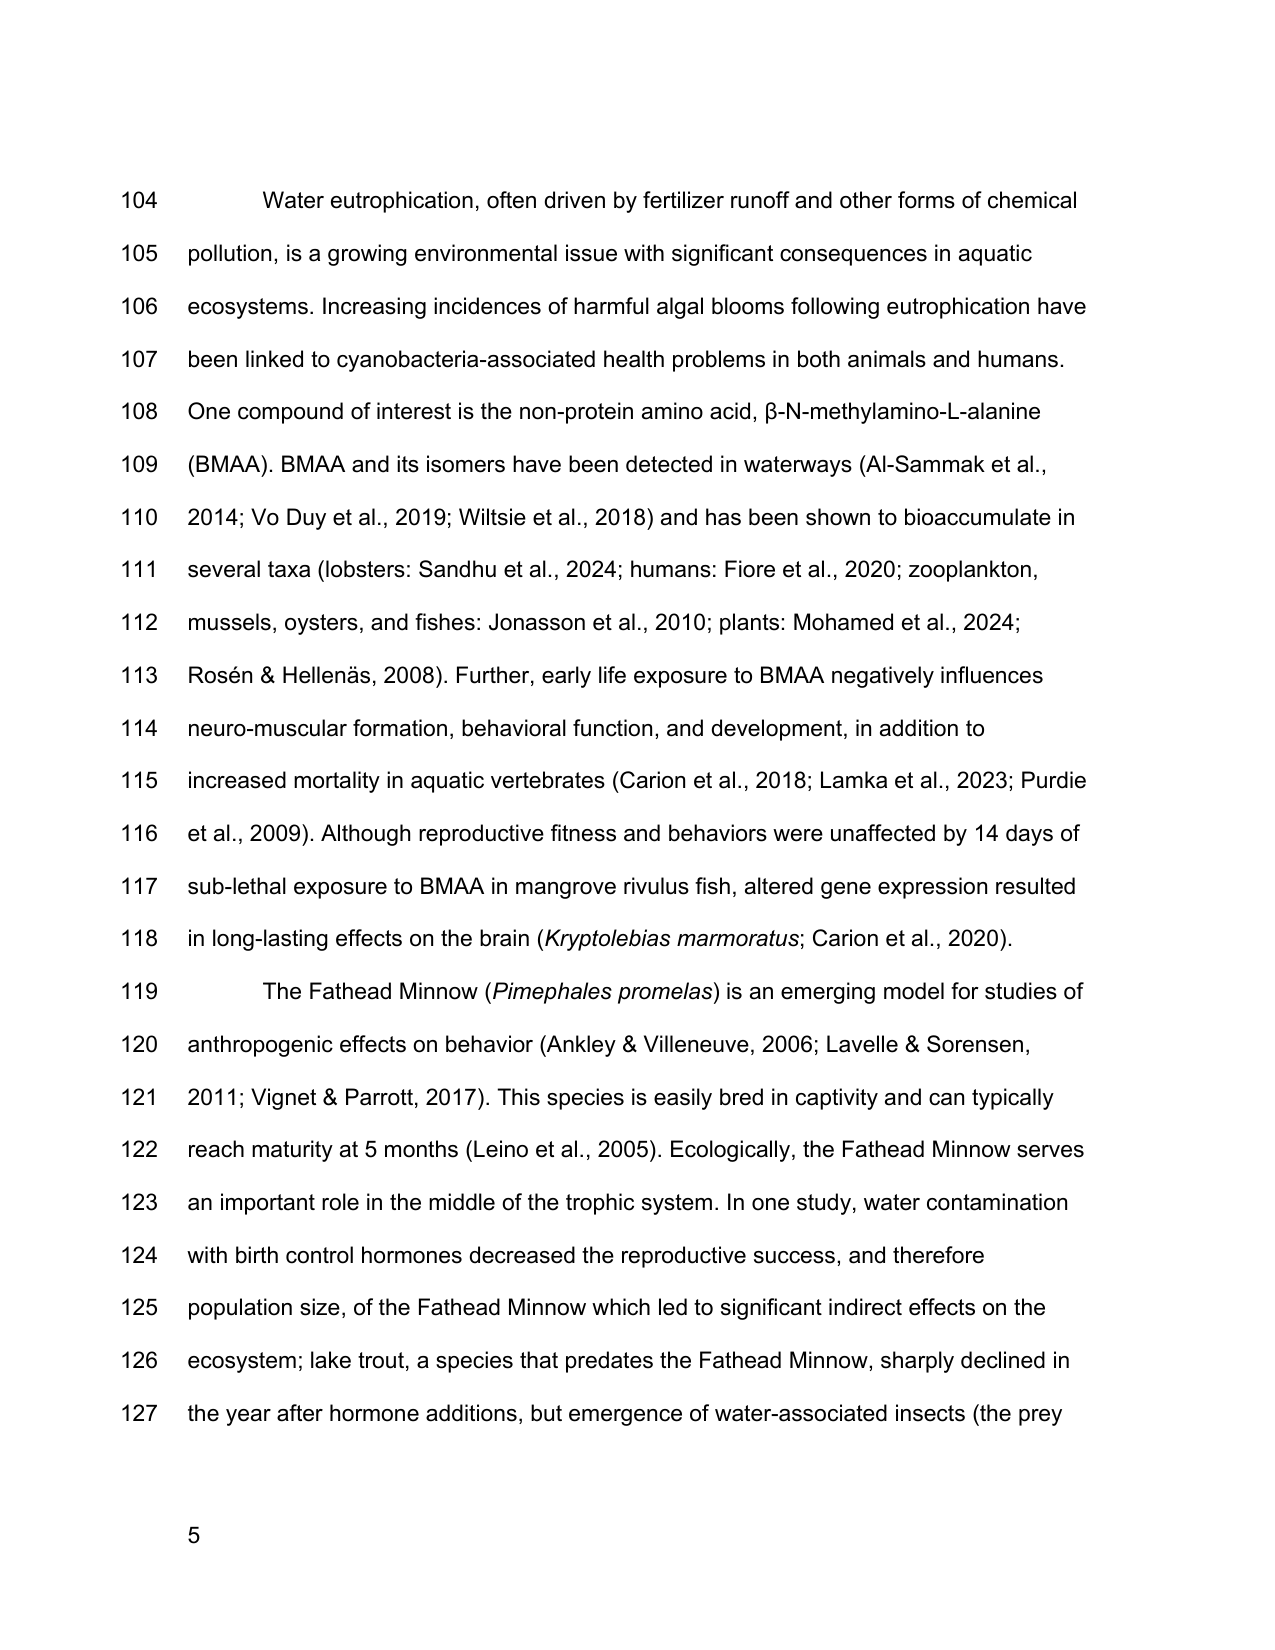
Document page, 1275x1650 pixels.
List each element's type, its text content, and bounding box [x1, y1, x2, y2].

text Water eutrophication, often driven by fertilizer runoff and other forms of chemical pollution, is a growing environmental issue with significant consequences in aquatic ecosystems. Increasing incidences of harmful algal blooms following eutrophication have been linked to cyanobacteria-associated health problems in both animals and humans. One compound of interest is the non-protein amino acid, β-N-methylamino-L-alanine (BMAA). BMAA and its isomers have been detected in waterways (Al-Sammak et al., 2014; Vo Duy et al., 2019; Wiltsie et al., 2018) and has been shown to bioaccumulate in several taxa (lobsters: Sandhu et al., 2024; humans: Fiore et al., 2020; zooplankton, mussels, oysters, and fishes: Jonasson et al., 2010; plants: Mohamed et al., 2024; Rosén & Hellenäs, 2008). Further, early life exposure to BMAA negatively influences neuro-muscular formation, behavioral function, and development, in addition to increased mortality in aquatic vertebrates (Carion et al., 2018; Lamka et al., 2023; Purdie et al., 2009). Although reproductive fitness and behaviors were unaffected by 14 days of sub-lethal exposure to BMAA in mangrove rivulus fish, altered gene expression resulted in long-lasting effects on the brain (Kryptolebias marmoratus; Carion et al., 2020). [187, 187, 1087, 952]
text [187, 978, 1087, 1426]
